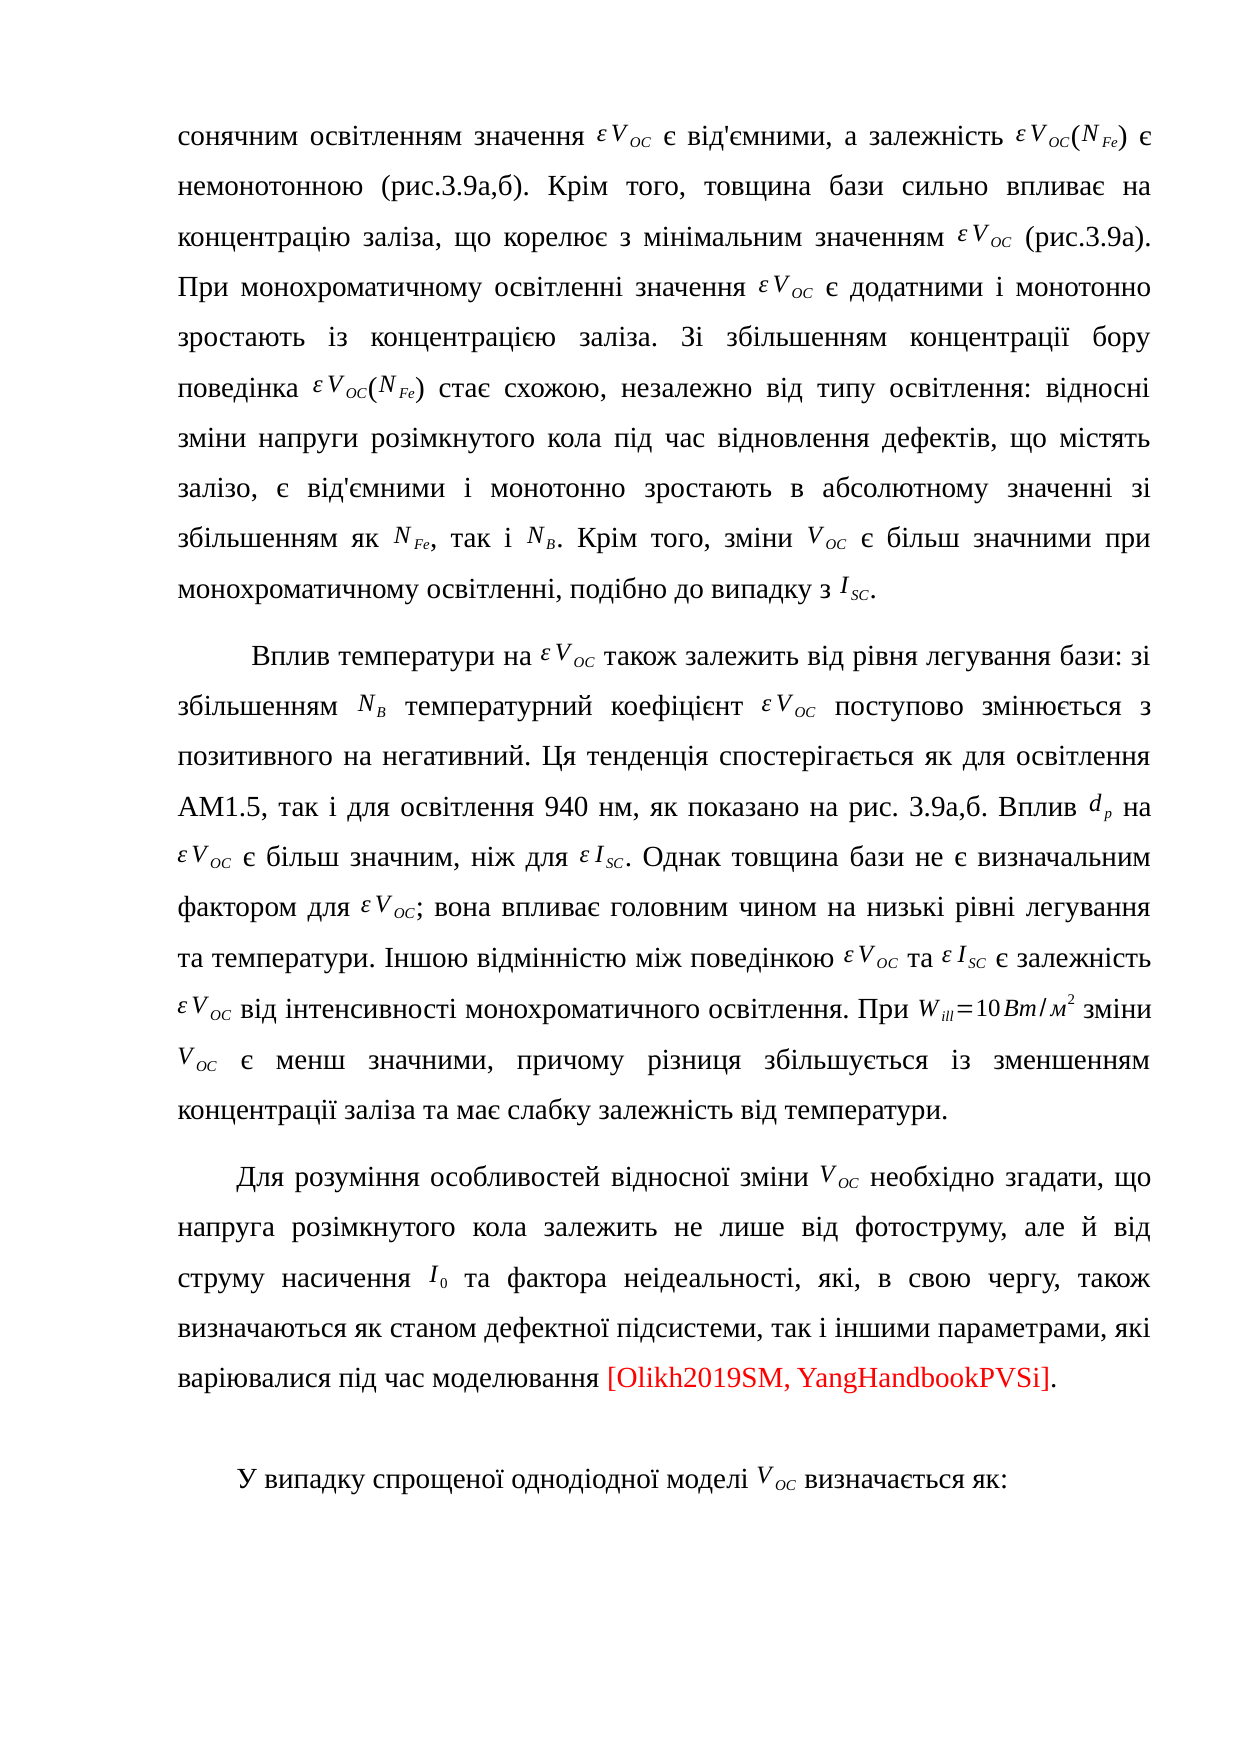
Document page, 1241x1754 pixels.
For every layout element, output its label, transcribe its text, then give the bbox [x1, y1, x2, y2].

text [177, 118, 1152, 604]
text Вплив температури на також залежить від рівня легування бази: зі збільшенням температурний коефіцієнт поступово змінюється з позитивного на негативний. Ця тенденція спостерігається як для освітлення AM1.5, так і для освітлення 940 нм, як показано на рис. 3.9a,б. Вплив на є більш значним, ніж для . Однак товщина бази не є визначальним фактором для ; вона впливає головним чином на низькі рівні легування та температури. Іншою відмінністю між поведінкою та є залежність від інтенсивності монохроматичного освітлення. При зміни є менш значними, причому різниця збільшується із зменшенням концентрації заліза та має слабку залежність від температури. [177, 638, 1152, 1126]
text У випадку спрощеної однодіодної моделі визначається як: [177, 1461, 1152, 1494]
text Для розуміння особливостей відносної зміни необхідно згадати, що напруга розімкнутого кола залежить не лише від фотоструму, але й від струму насичення та фактора неідеальності, які, в свою чергу, також визначаються як станом дефектної підсистеми, так і іншими параметрами, які варіювалися під час моделювання [Olikh2019SM, YangHandbookPVSi]. [177, 1159, 1152, 1394]
